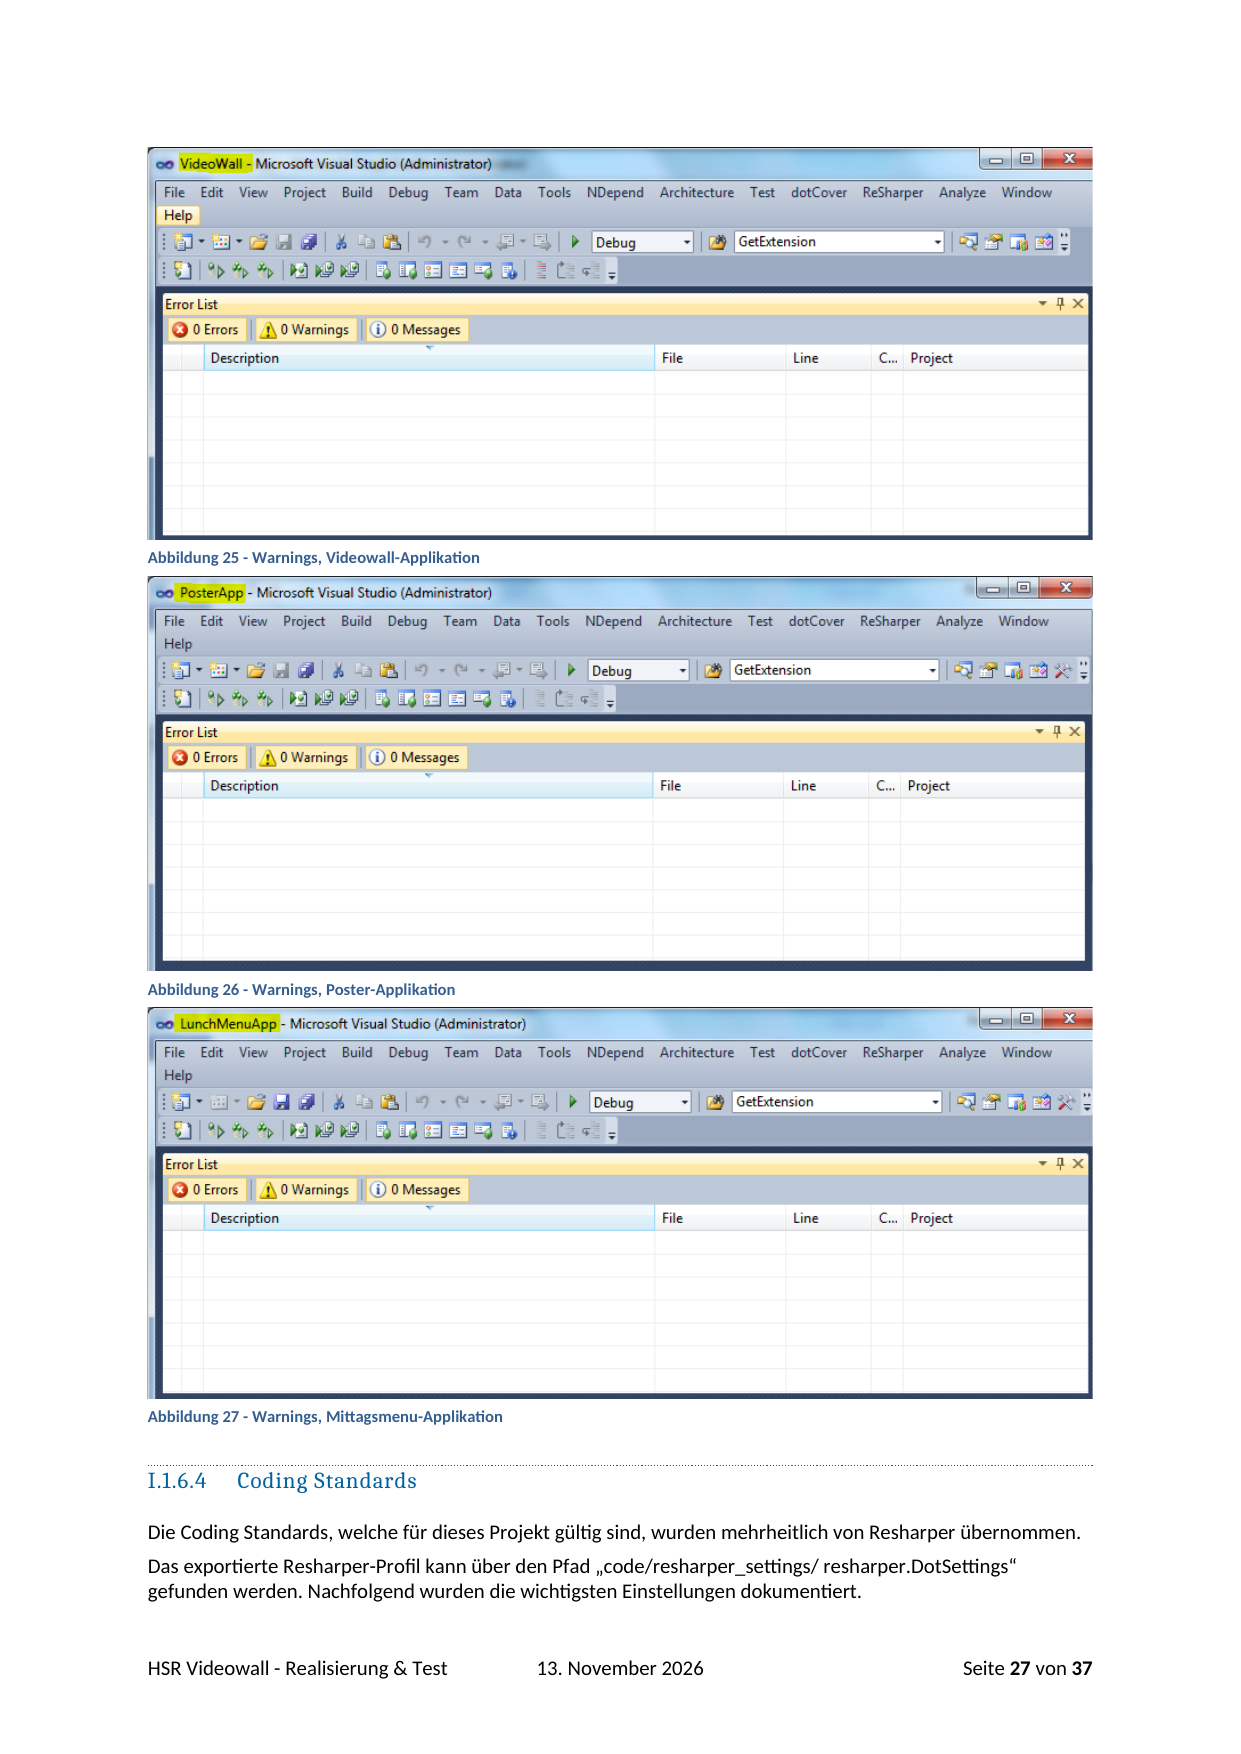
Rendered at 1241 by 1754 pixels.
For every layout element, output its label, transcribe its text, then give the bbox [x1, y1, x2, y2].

picture [147, 576, 1093, 971]
text Das exportierte Resharper-Profil kann über den Pfad „code/resharper_settings/ resharper.DotSettings“ gefunden werden. Nachfolgend wurden die wichtigsten Einstellungen dokumentiert. [148, 1553, 1093, 1604]
subtitle Coding Standards [148, 1464, 1093, 1494]
text Die Coding Standards, welche für dieses Projekt gültig sind, wurden mehrheitlich von Resharper übernommen. [148, 1519, 1093, 1545]
picture [147, 147, 1093, 540]
picture [147, 1007, 1093, 1399]
